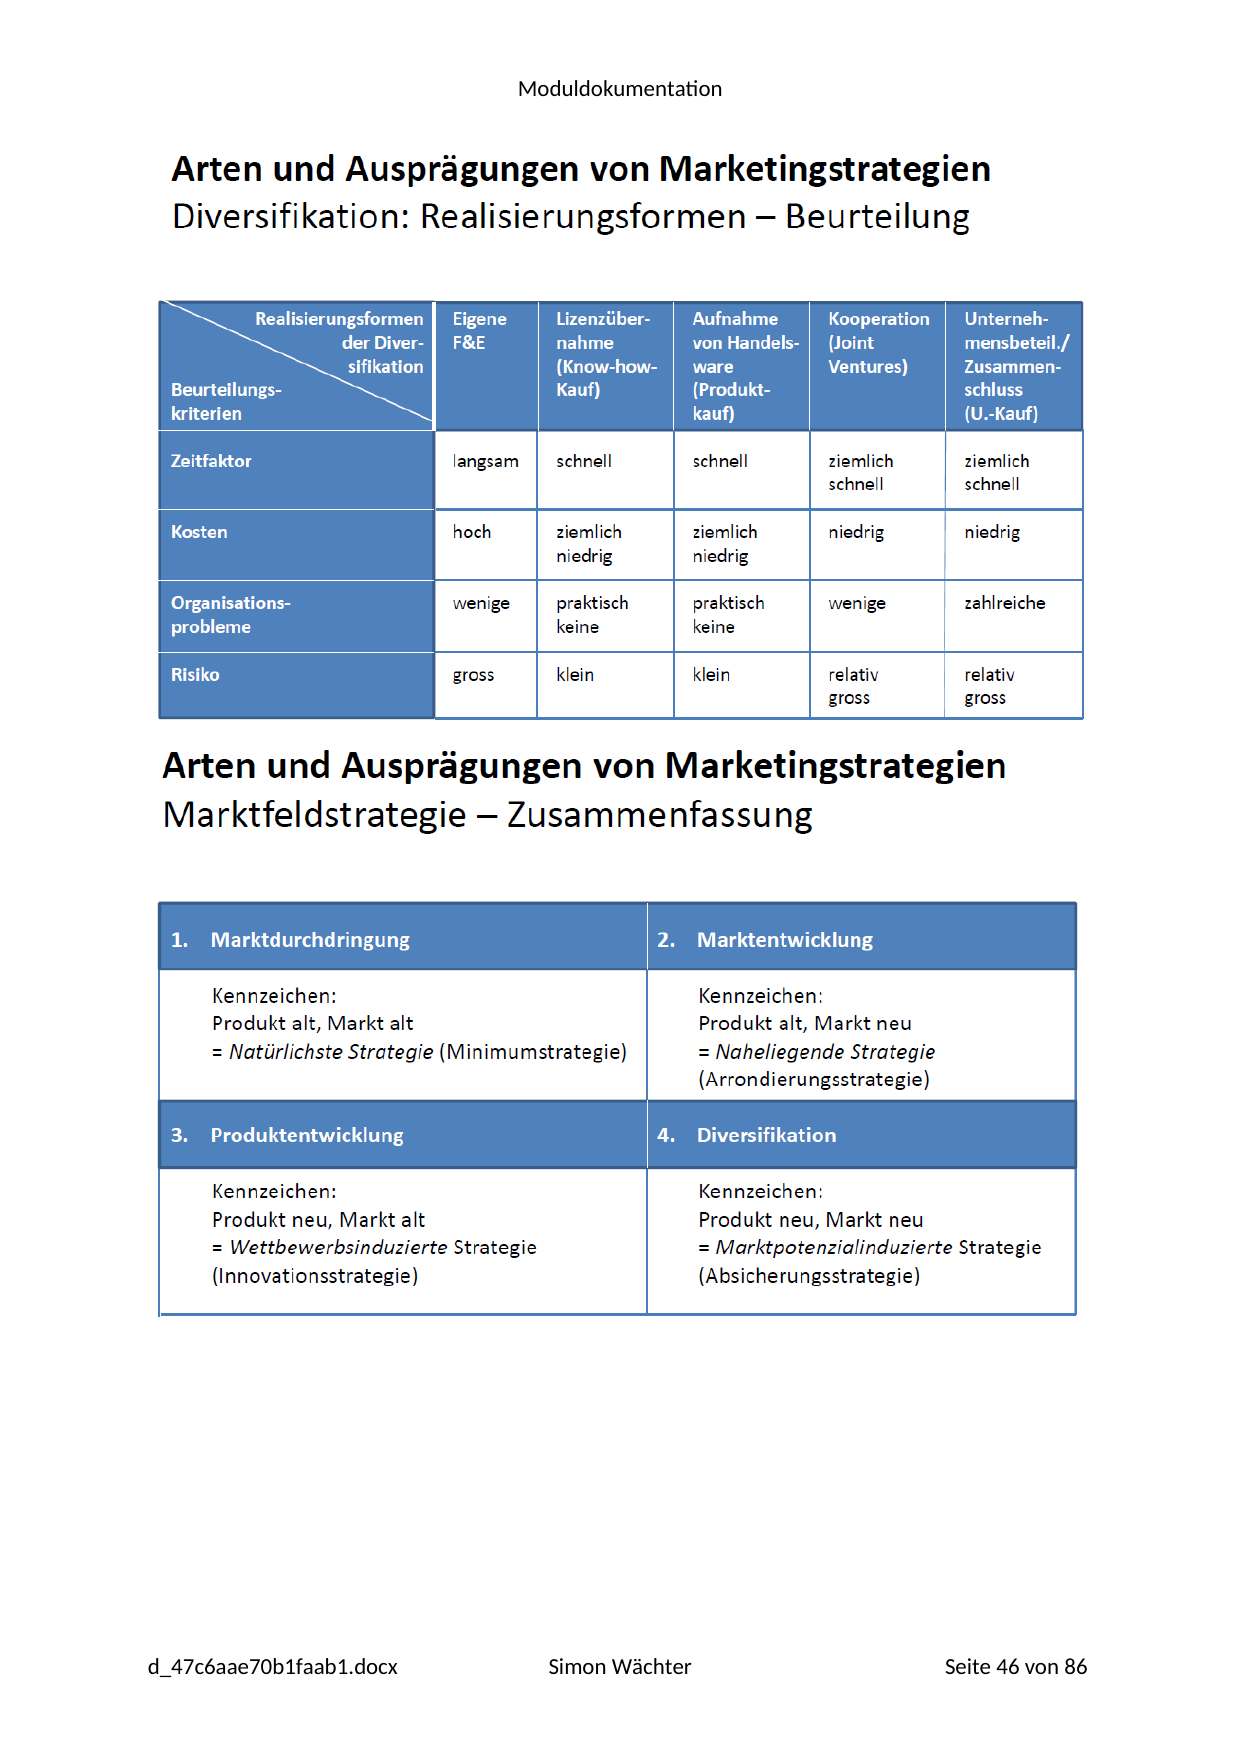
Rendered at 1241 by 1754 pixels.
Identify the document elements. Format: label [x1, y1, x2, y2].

picture [147, 147, 1093, 728]
picture [147, 746, 1093, 1323]
